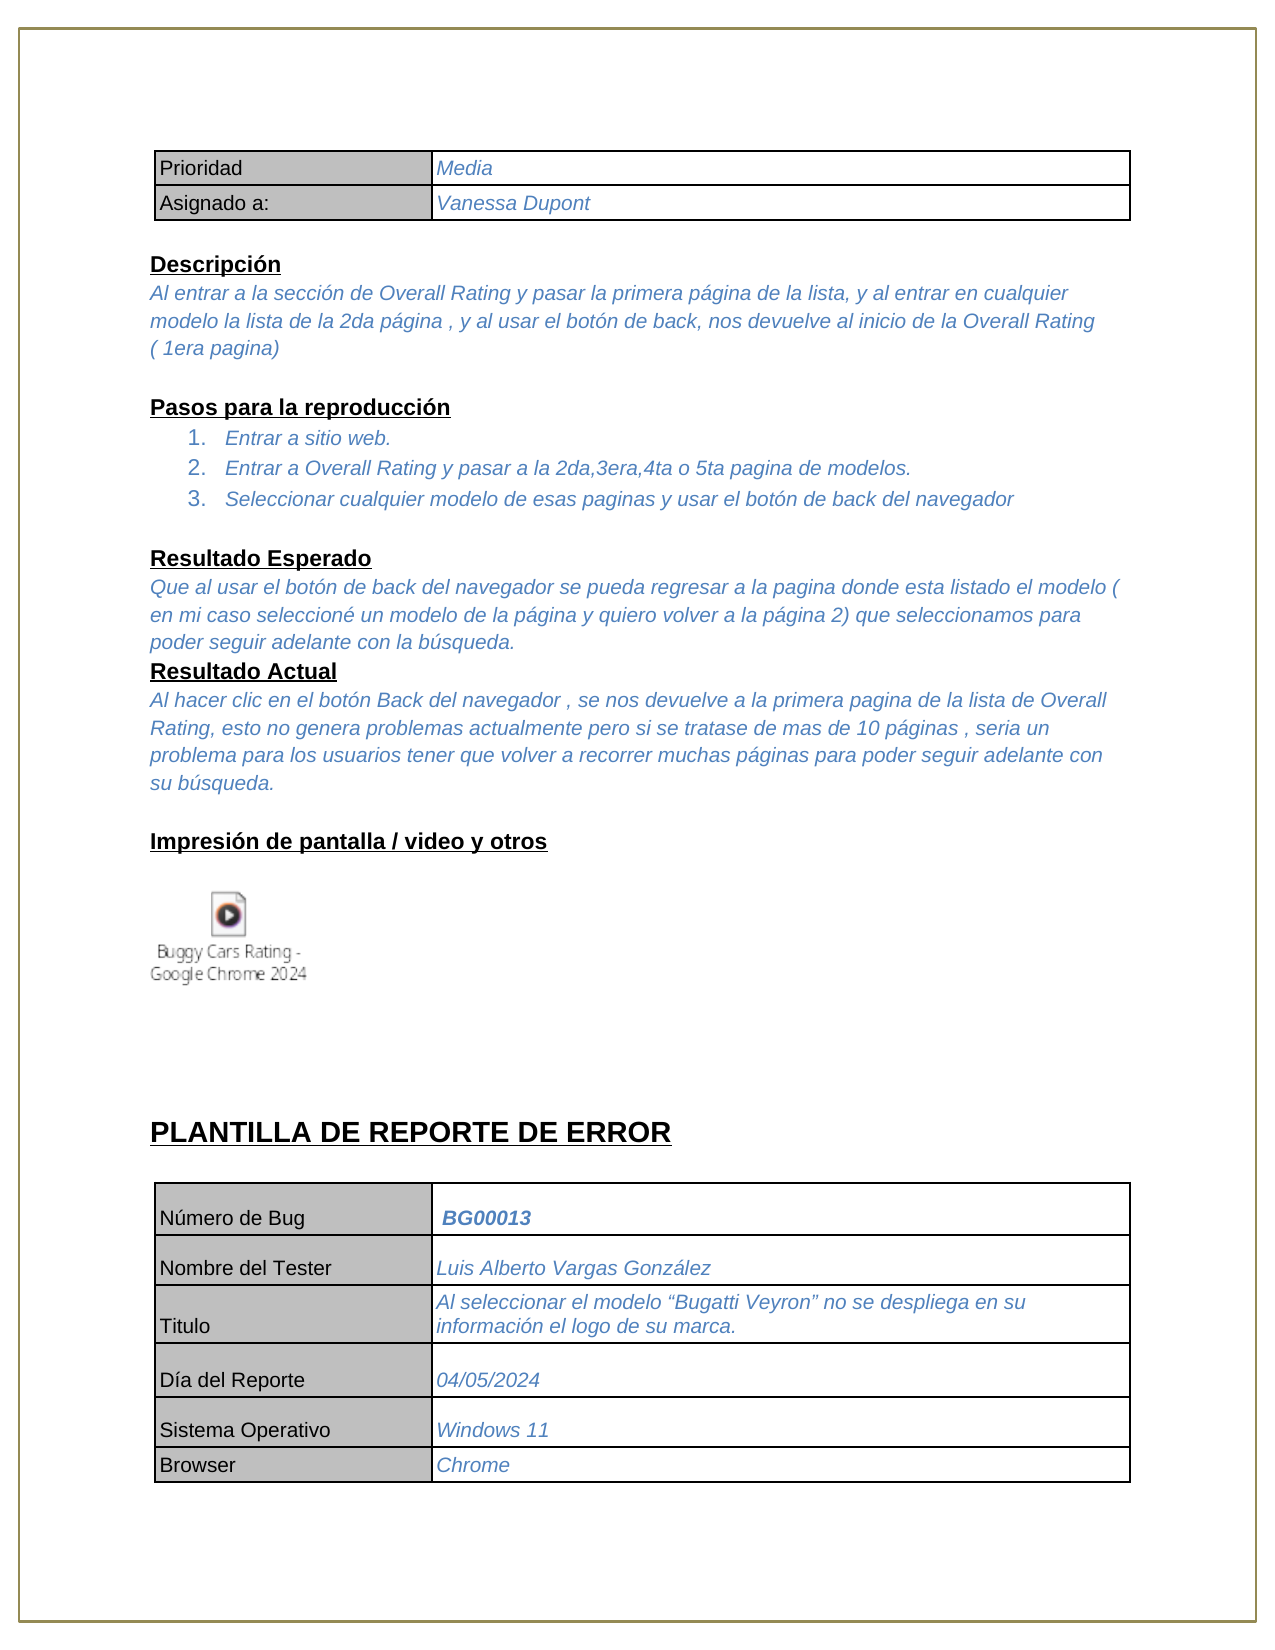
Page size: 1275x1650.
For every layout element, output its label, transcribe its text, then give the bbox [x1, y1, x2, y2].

text Que al usar el botón de back del navegador se pueda regresar a la pagina donde esta listado el modelo ( en mi caso seleccioné un modelo de la página y quiero volver a la página 2) que seleccionamos para poder seguir adelante con la búsqueda. [150, 575, 1125, 654]
list Entrar a sitio web. [187, 424, 1125, 451]
text Descripción [150, 251, 1125, 277]
table_cell Vanessa Dupont [433, 186, 1129, 219]
text Al hacer clic en el botón Back del navegador , se nos devuelve a la primera pagina de la lista de Overall Rating, esto no genera problemas actualmente pero si se tratase de mas de 10 páginas , seria un problema para los usuarios tener que volver a recorrer muchas páginas para poder seguir adelante con su búsqueda. [150, 688, 1125, 794]
table_cell Asignado a: [156, 186, 431, 219]
table_cell Prioridad [156, 152, 431, 184]
table_cell Chrome [433, 1448, 1129, 1481]
table_header BG00013 [433, 1184, 1129, 1234]
table_cell Browser [156, 1448, 431, 1481]
table_cell Sistema Operativo [156, 1398, 431, 1446]
list Entrar a Overall Rating y pasar a la 2da,3era,4ta o 5ta pagina de modelos. [187, 454, 1125, 481]
table_cell Al seleccionar el modelo “Bugatti Veyron” no se despliega en su información el logo de su marca. [433, 1286, 1129, 1342]
table_cell Media [433, 152, 1129, 184]
list Seleccionar cualquier modelo de esas paginas y usar el botón de back del navegador [187, 484, 1125, 511]
text PLANTILLA DE REPORTE DE ERROR [150, 1116, 1125, 1149]
table_cell Nombre del Tester [156, 1236, 431, 1284]
text Impresión de pantalla / video y otros [150, 828, 1125, 854]
text Pasos para la reproducción [150, 394, 1125, 420]
table_cell Titulo [156, 1286, 431, 1342]
table_header Número de Bug [156, 1184, 431, 1234]
text Resultado Actual [150, 658, 1125, 684]
text Resultado Esperado [150, 545, 1125, 571]
table_cell Día del Reporte [156, 1344, 431, 1396]
table_cell 04/05/2024 [433, 1344, 1129, 1396]
table_cell Windows 11 [433, 1398, 1129, 1446]
text Al entrar a la sección de Overall Rating y pasar la primera página de la lista, y al entrar en cualquier modelo la lista de la 2da página , y al usar el botón de back, nos devuelve al inicio de la Overall Rating ( 1era pagina) [150, 281, 1125, 360]
table_cell Luis Alberto Vargas González [433, 1236, 1129, 1284]
